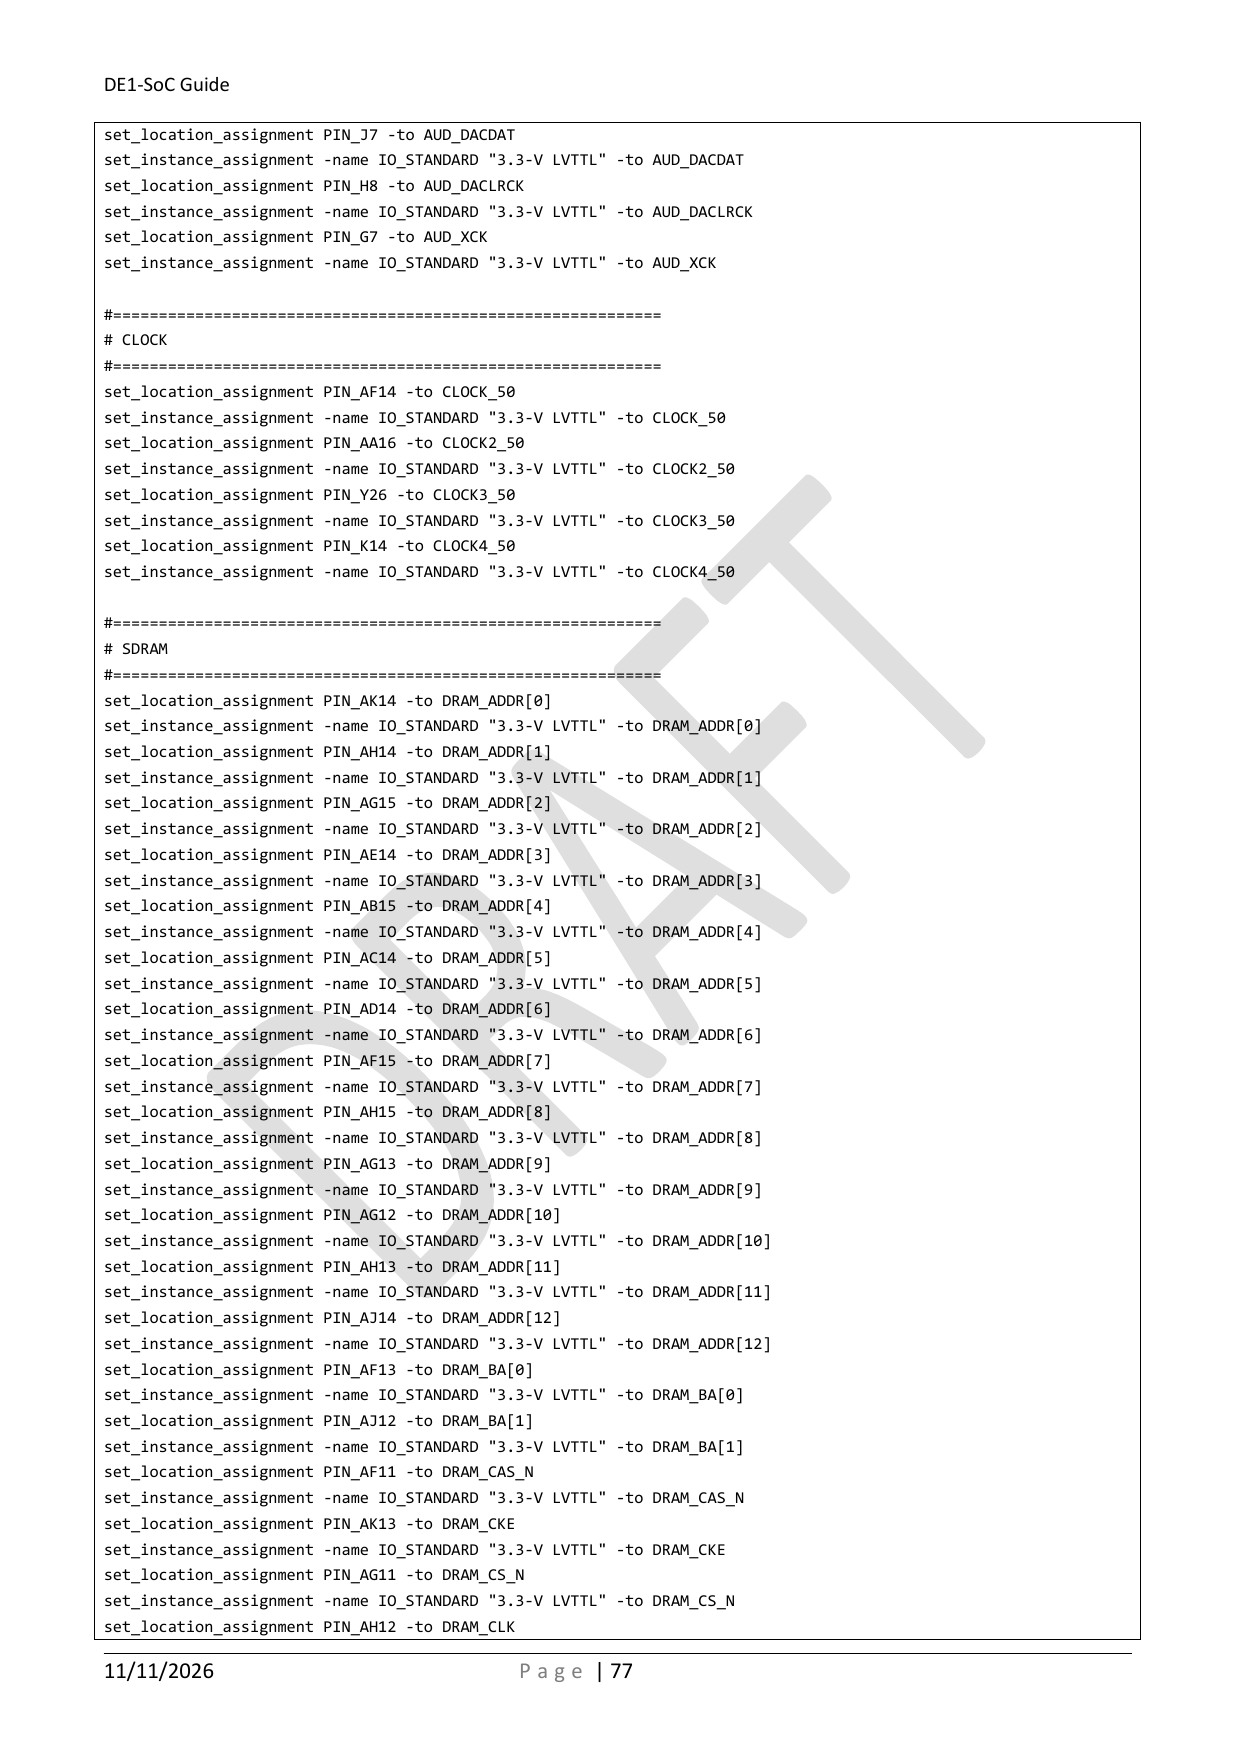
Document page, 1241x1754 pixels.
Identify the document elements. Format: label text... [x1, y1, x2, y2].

text set_instance_assignment -name IO_STANDARD "3.3-V LVTTL" -to DRAM_ADDR[11] [95, 1279, 1140, 1302]
text set_location_assignment PIN_AJ12 -to DRAM_BA[1] [95, 1408, 1140, 1431]
text set_instance_assignment -name IO_STANDARD "3.3-V LVTTL" -to DRAM_ADDR[1] [95, 765, 1140, 787]
text #============================================================ [95, 302, 1140, 324]
text set_location_assignment PIN_AH13 -to DRAM_ADDR[11] [95, 1254, 1140, 1276]
text set_instance_assignment -name IO_STANDARD "3.3-V LVTTL" -to DRAM_ADDR[3] [95, 868, 1140, 890]
text #============================================================ [95, 353, 1140, 376]
text set_instance_assignment -name IO_STANDARD "3.3-V LVTTL" -to DRAM_ADDR[10] [95, 1228, 1140, 1251]
text set_location_assignment PIN_AF11 -to DRAM_CAS_N [95, 1459, 1140, 1482]
text set_instance_assignment -name IO_STANDARD "3.3-V LVTTL" -to DRAM_BA[0] [95, 1382, 1140, 1405]
text set_instance_assignment -name IO_STANDARD "3.3-V LVTTL" -to DRAM_ADDR[7] [95, 1074, 1140, 1096]
text set_location_assignment PIN_AH14 -to DRAM_ADDR[1] [95, 739, 1140, 762]
text set_instance_assignment -name IO_STANDARD "3.3-V LVTTL" -to DRAM_CKE [95, 1537, 1140, 1559]
text set_location_assignment PIN_AG11 -to DRAM_CS_N [95, 1562, 1140, 1585]
text set_location_assignment PIN_H8 -to AUD_DACLRCK [95, 173, 1140, 196]
text set_instance_assignment -name IO_STANDARD "3.3-V LVTTL" -to AUD_DACLRCK [95, 199, 1140, 221]
text set_location_assignment PIN_AF13 -to DRAM_BA[0] [95, 1357, 1140, 1379]
text #============================================================ [95, 611, 1140, 633]
text set_instance_assignment -name IO_STANDARD "3.3-V LVTTL" -to DRAM_ADDR[0] [95, 713, 1140, 736]
text set_instance_assignment -name IO_STANDARD "3.3-V LVTTL" -to DRAM_ADDR[9] [95, 1177, 1140, 1199]
text set_instance_assignment -name IO_STANDARD "3.3-V LVTTL" -to DRAM_BA[1] [95, 1434, 1140, 1456]
text set_location_assignment PIN_J7 -to AUD_DACDAT [95, 123, 1140, 144]
text #============================================================ [95, 662, 1140, 684]
text set_instance_assignment -name IO_STANDARD "3.3-V LVTTL" -to AUD_XCK [95, 250, 1140, 273]
text set_instance_assignment -name IO_STANDARD "3.3-V LVTTL" -to CLOCK3_50 [95, 508, 1140, 530]
text set_location_assignment PIN_AH15 -to DRAM_ADDR[8] [95, 1099, 1140, 1122]
text set_location_assignment PIN_AA16 -to CLOCK2_50 [95, 430, 1140, 453]
text set_location_assignment PIN_AG12 -to DRAM_ADDR[10] [95, 1202, 1140, 1225]
text set_instance_assignment -name IO_STANDARD "3.3-V LVTTL" -to DRAM_CS_N [95, 1588, 1140, 1611]
text set_instance_assignment -name IO_STANDARD "3.3-V LVTTL" -to AUD_DACDAT [95, 147, 1140, 170]
text set_location_assignment PIN_AF14 -to CLOCK_50 [95, 379, 1140, 402]
text set_instance_assignment -name IO_STANDARD "3.3-V LVTTL" -to CLOCK_50 [95, 405, 1140, 427]
text set_location_assignment PIN_AK13 -to DRAM_CKE [95, 1511, 1140, 1534]
text set_location_assignment PIN_G7 -to AUD_XCK [95, 224, 1140, 247]
text set_instance_assignment -name IO_STANDARD "3.3-V LVTTL" -to CLOCK4_50 [95, 559, 1140, 582]
text set_instance_assignment -name IO_STANDARD "3.3-V LVTTL" -to DRAM_ADDR[12] [95, 1331, 1140, 1353]
text set_location_assignment PIN_AH12 -to DRAM_CLK [95, 1614, 1140, 1639]
text set_location_assignment PIN_AC14 -to DRAM_ADDR[5] [95, 945, 1140, 968]
text # SDRAM [95, 636, 1140, 659]
text set_location_assignment PIN_AG15 -to DRAM_ADDR[2] [95, 791, 1140, 813]
text set_location_assignment PIN_K14 -to CLOCK4_50 [95, 533, 1140, 556]
text set_instance_assignment -name IO_STANDARD "3.3-V LVTTL" -to DRAM_ADDR[5] [95, 971, 1140, 993]
text set_instance_assignment -name IO_STANDARD "3.3-V LVTTL" -to DRAM_CAS_N [95, 1485, 1140, 1508]
text set_location_assignment PIN_Y26 -to CLOCK3_50 [95, 482, 1140, 504]
text set_location_assignment PIN_AD14 -to DRAM_ADDR[6] [95, 996, 1140, 1019]
text set_instance_assignment -name IO_STANDARD "3.3-V LVTTL" -to DRAM_ADDR[4] [95, 919, 1140, 942]
text set_location_assignment PIN_AE14 -to DRAM_ADDR[3] [95, 842, 1140, 865]
text set_location_assignment PIN_AJ14 -to DRAM_ADDR[12] [95, 1305, 1140, 1328]
text set_location_assignment PIN_AK14 -to DRAM_ADDR[0] [95, 688, 1140, 710]
text set_instance_assignment -name IO_STANDARD "3.3-V LVTTL" -to CLOCK2_50 [95, 456, 1140, 479]
text # CLOCK [95, 327, 1140, 350]
text set_instance_assignment -name IO_STANDARD "3.3-V LVTTL" -to DRAM_ADDR[6] [95, 1022, 1140, 1045]
text set_instance_assignment -name IO_STANDARD "3.3-V LVTTL" -to DRAM_ADDR[2] [95, 816, 1140, 839]
text set_location_assignment PIN_AB15 -to DRAM_ADDR[4] [95, 893, 1140, 916]
text set_location_assignment PIN_AG13 -to DRAM_ADDR[9] [95, 1151, 1140, 1173]
text set_location_assignment PIN_AF15 -to DRAM_ADDR[7] [95, 1048, 1140, 1071]
text set_instance_assignment -name IO_STANDARD "3.3-V LVTTL" -to DRAM_ADDR[8] [95, 1125, 1140, 1148]
